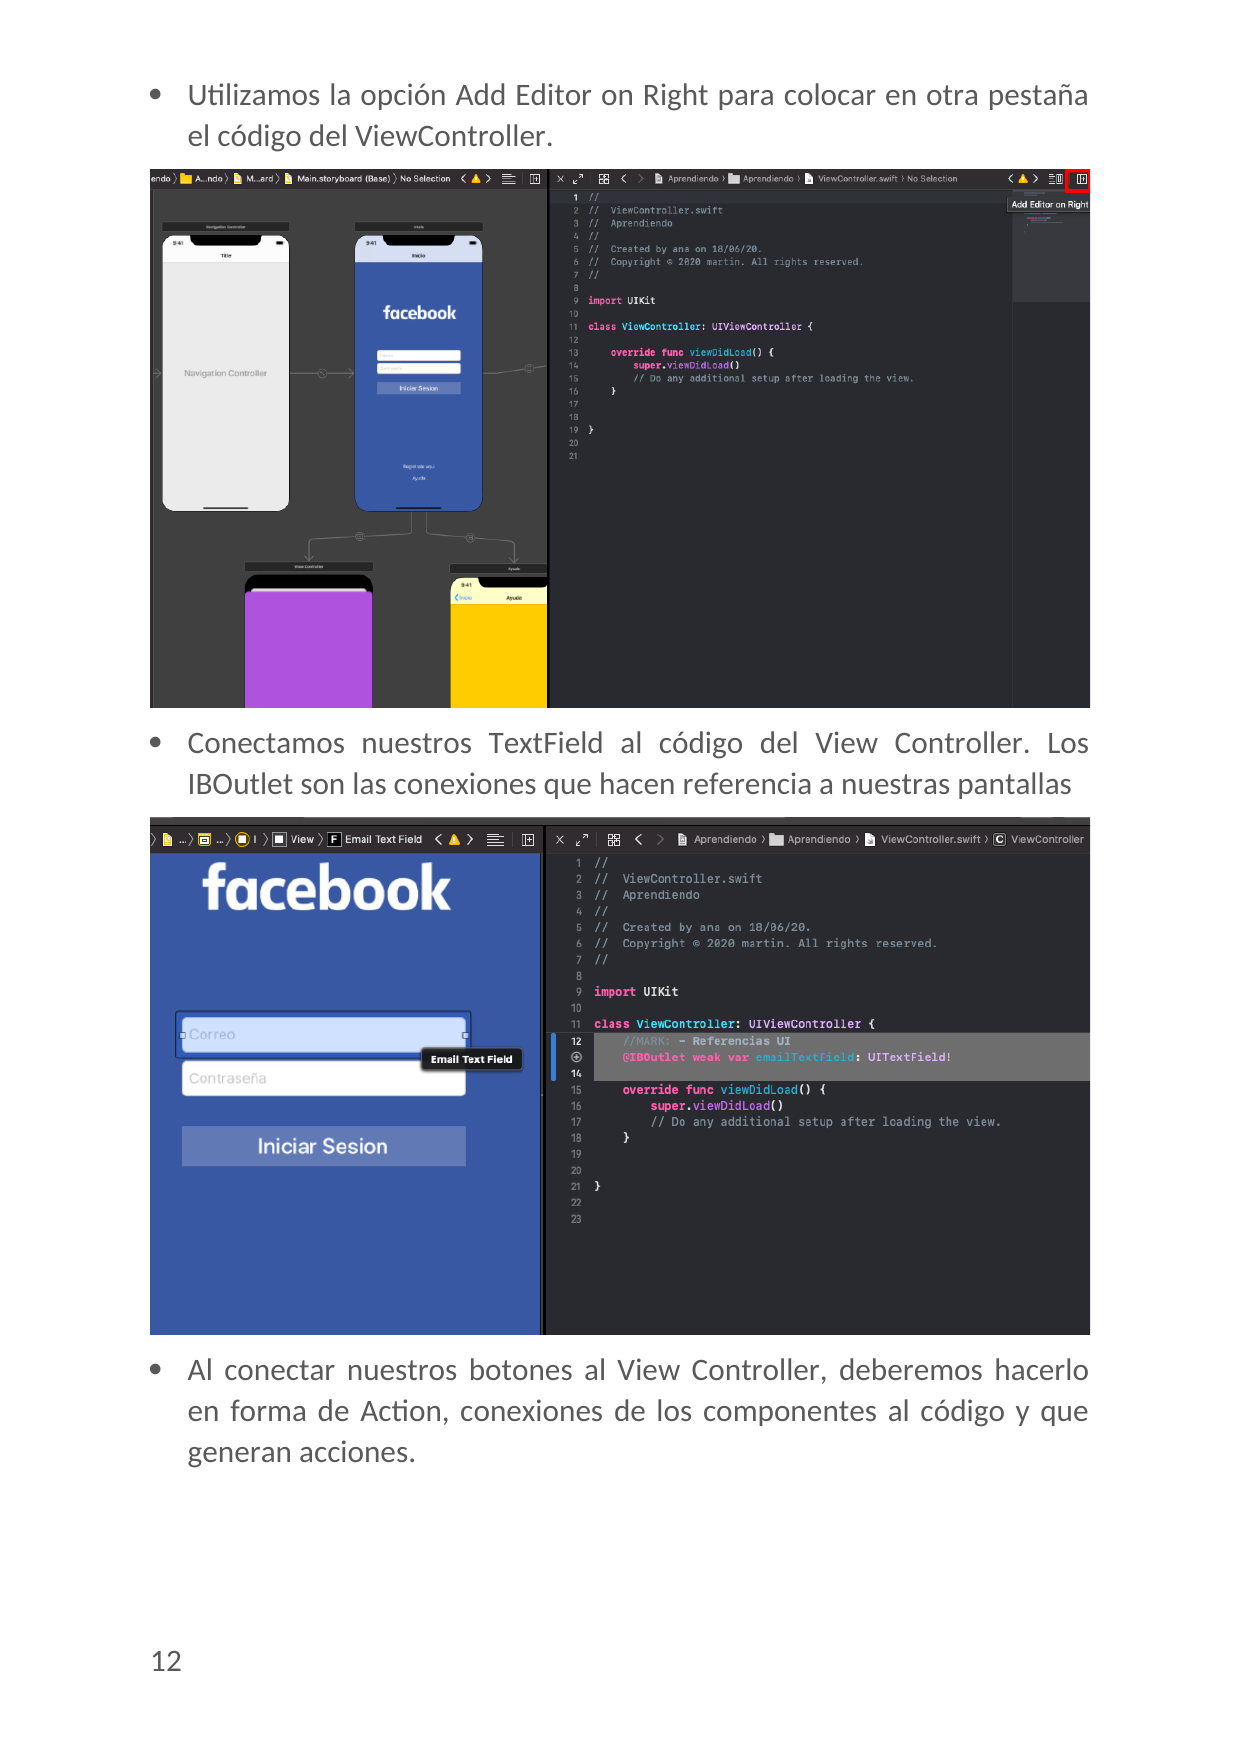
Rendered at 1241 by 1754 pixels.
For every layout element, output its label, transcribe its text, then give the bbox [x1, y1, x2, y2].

list Utilizamos la opción Add Editor on Right para colocar en otra pestaña el código del ViewController. [150, 75, 1090, 154]
picture [150, 817, 1091, 1335]
picture [150, 169, 1091, 708]
list Conectamos nuestros TextField al código del View Controller. Los IBOutlet son las conexiones que hacen referencia a nuestras pantallas [150, 723, 1090, 802]
list Al conectar nuestros botones al View Controller, deberemos hacerlo en forma de Action, conexiones de los componentes al código y que generan acciones. [150, 1350, 1090, 1470]
